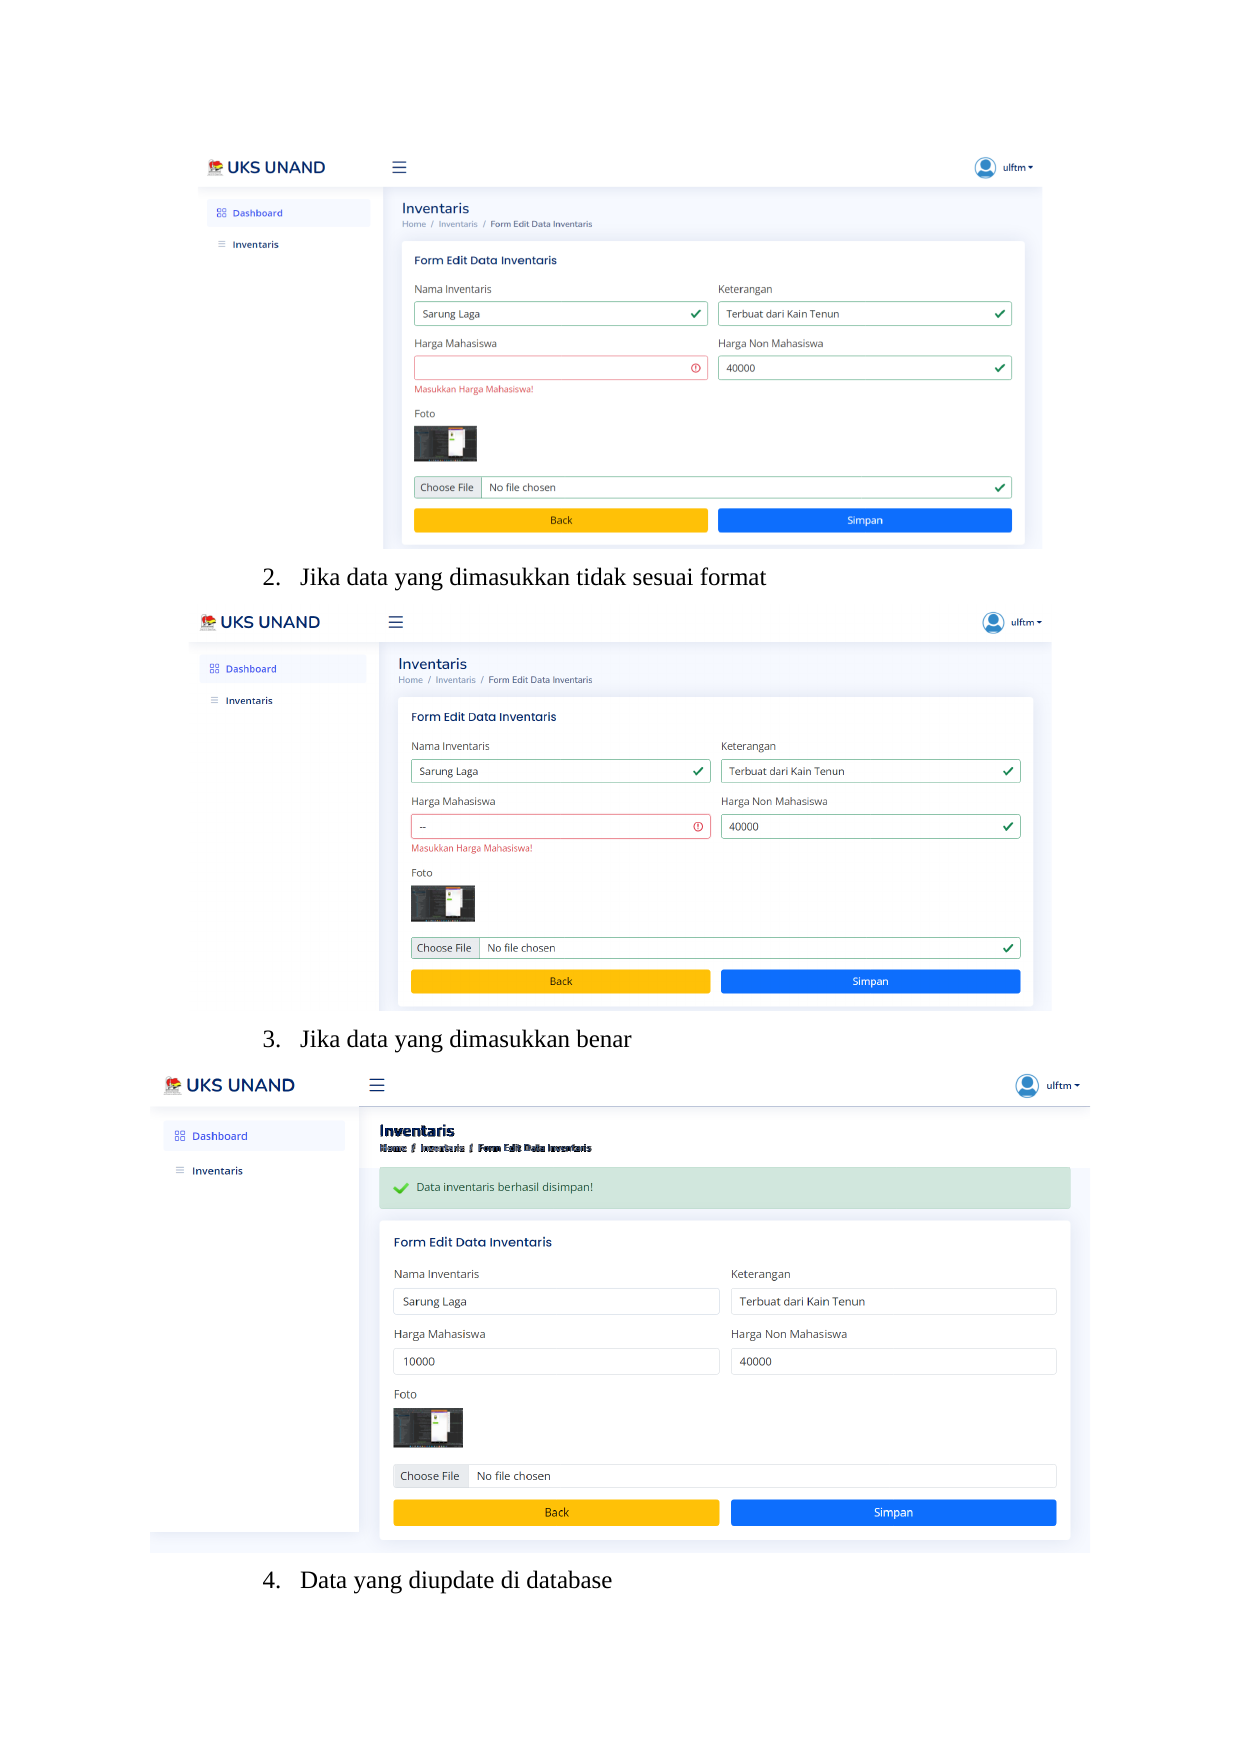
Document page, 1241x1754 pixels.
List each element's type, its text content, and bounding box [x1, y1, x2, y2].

picture [150, 1066, 1091, 1553]
picture [197, 150, 1043, 549]
picture [188, 604, 1052, 1011]
list Jika data yang dimasukkan benar [262, 1024, 1090, 1052]
list Data yang diupdate di database [262, 1565, 1090, 1594]
list Jika data yang dimasukkan tidak sesuai format [262, 562, 1090, 590]
